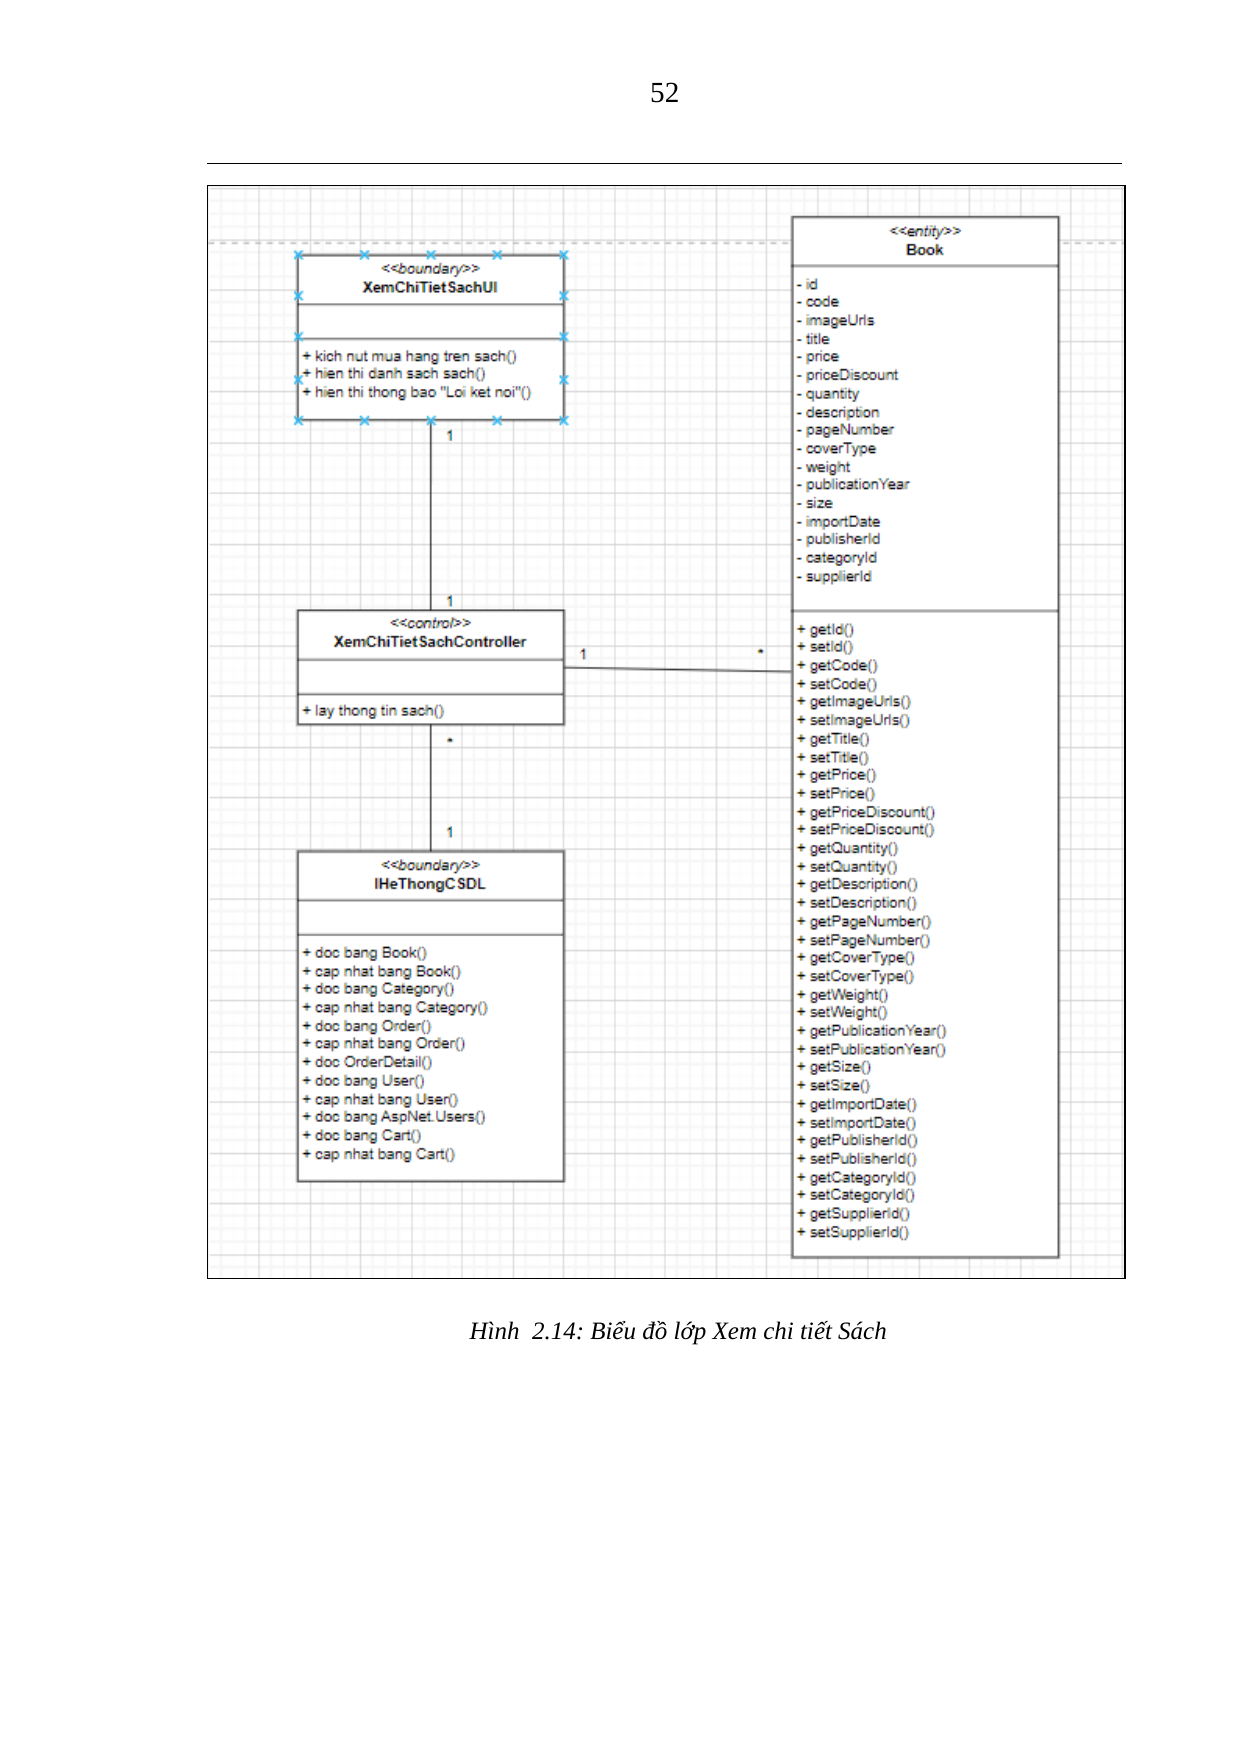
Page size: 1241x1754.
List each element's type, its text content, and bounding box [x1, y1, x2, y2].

picture [208, 186, 1124, 1278]
